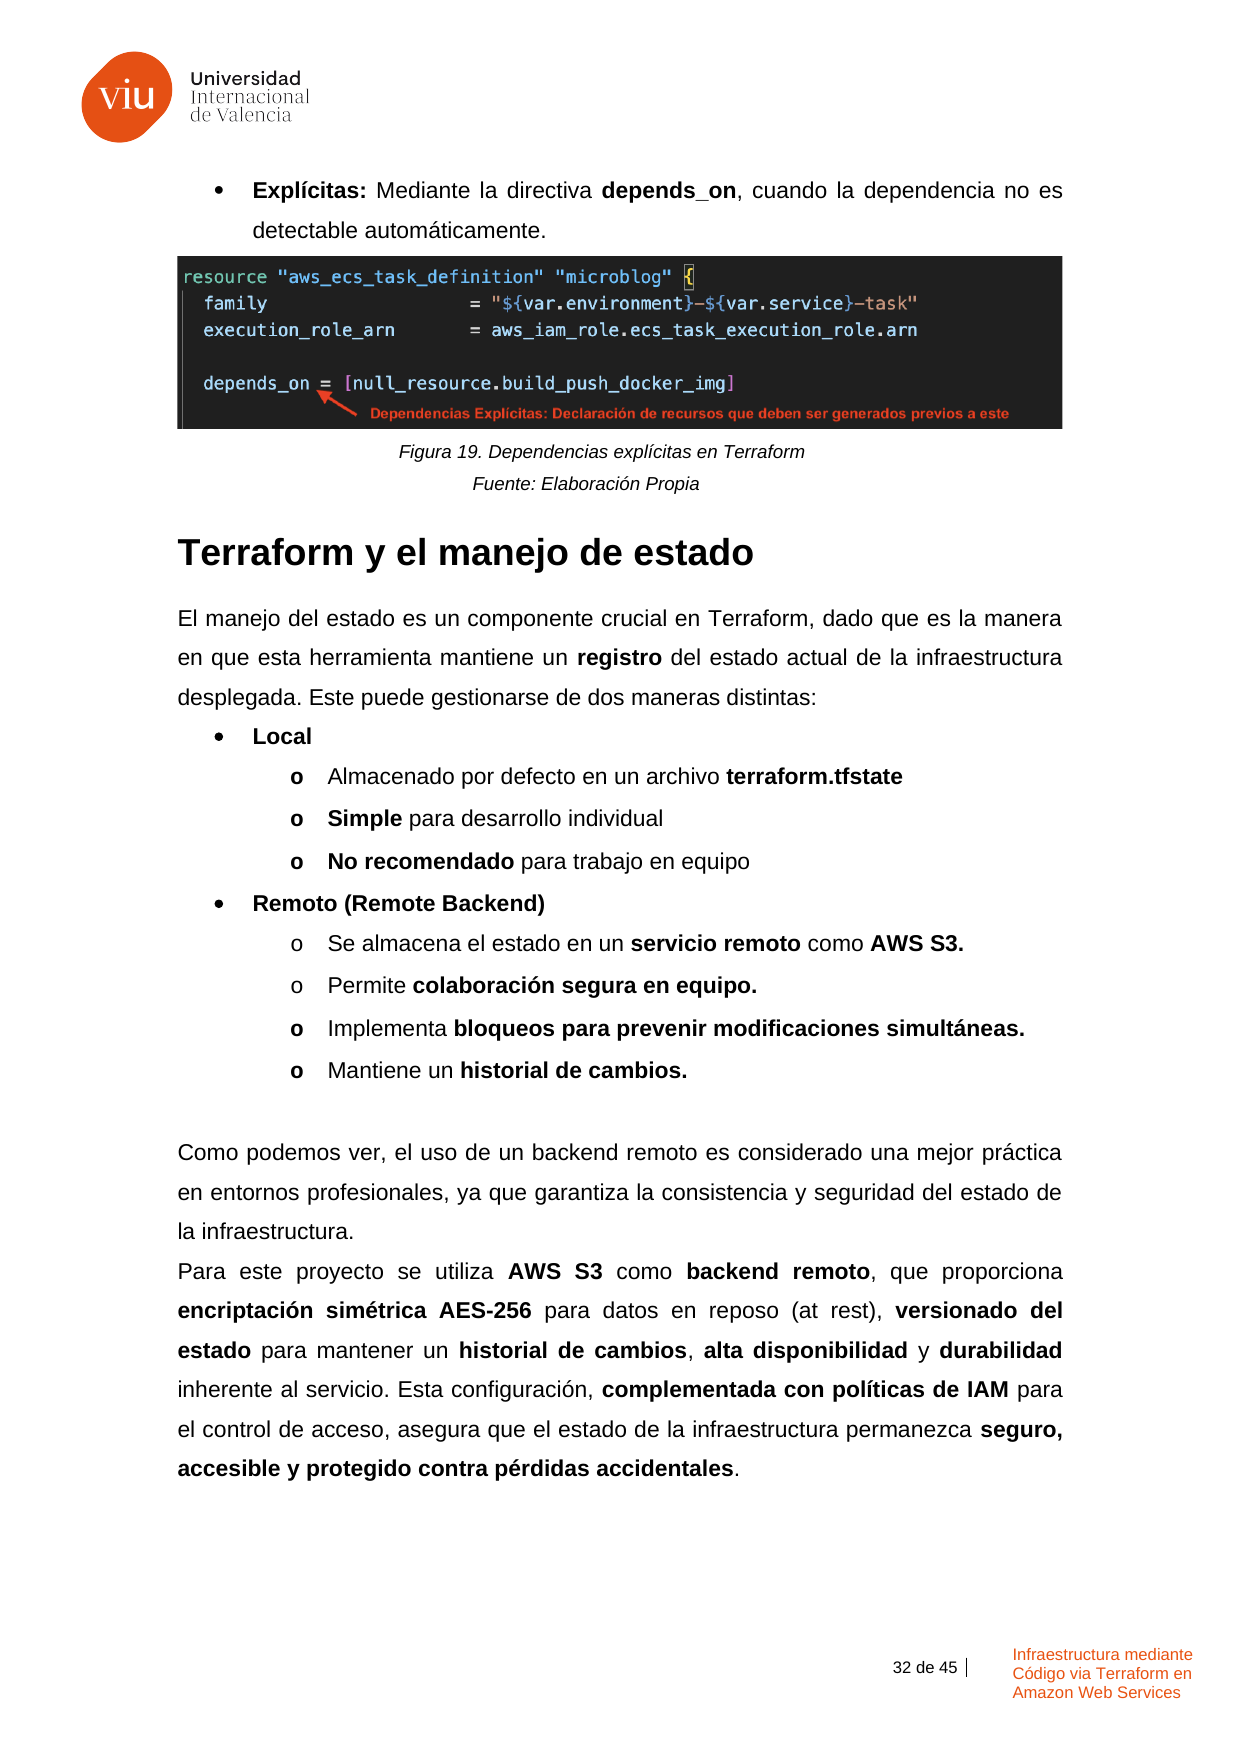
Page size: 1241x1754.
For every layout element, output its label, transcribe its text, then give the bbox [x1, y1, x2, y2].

list Local [215, 723, 1063, 750]
list Simple para desarrollo individual [290, 805, 1063, 834]
text Terraform y el manejo de estado [177, 530, 1063, 573]
text Para este proyecto se utiliza AWS S3 como backend remoto, que proporciona encriptación simétrica AES-256 para datos en reposo (at rest), versionado del estado para mantener un historial de cambios, alta disponibilidad y durabilidad inherente al servicio. Esta configuración, complementada con políticas de IAM para el control de acceso, asegura que el estado de la infraestructura permanezca seguro, accesible y protegido contra pérdidas accidentales. [177, 1258, 1063, 1481]
picture [177, 256, 1063, 429]
picture [60, 29, 330, 165]
list Mantiene un historial de cambios. [290, 1057, 1063, 1086]
list No recomendado para trabajo en equipo [290, 848, 1063, 876]
list Remoto (Remote Backend) [215, 890, 1063, 917]
list Almacenado por defecto en un archivo terraform.tfstate [290, 763, 1063, 791]
text El manejo del estado es un componente crucial en Terraform, dado que es la manera en que esta herramienta mantiene un registro del estado actual de la infraestructura desplegada. Este puede gestionarse de dos maneras distintas: [177, 605, 1063, 710]
list Permite colaboración segura en equipo. [290, 972, 1063, 1001]
text Figura 19. Dependencias explícitas en Terraform [325, 441, 1063, 462]
list Implementa bloqueos para prevenir modificaciones simultáneas. [290, 1015, 1063, 1043]
text Fuente: Elaboración Propia [178, 473, 1063, 494]
list Se almacena el estado en un servicio remoto como AWS S3. [290, 930, 1063, 958]
list Explícitas: Mediante la directiva depends_on, cuando la dependencia no es detectable automáticamente. [215, 177, 1063, 243]
text Como podemos ver, el uso de un backend remoto es considerado una mejor práctica en entornos profesionales, ya que garantiza la consistencia y seguridad del estado de la infraestructura. [177, 1139, 1063, 1244]
